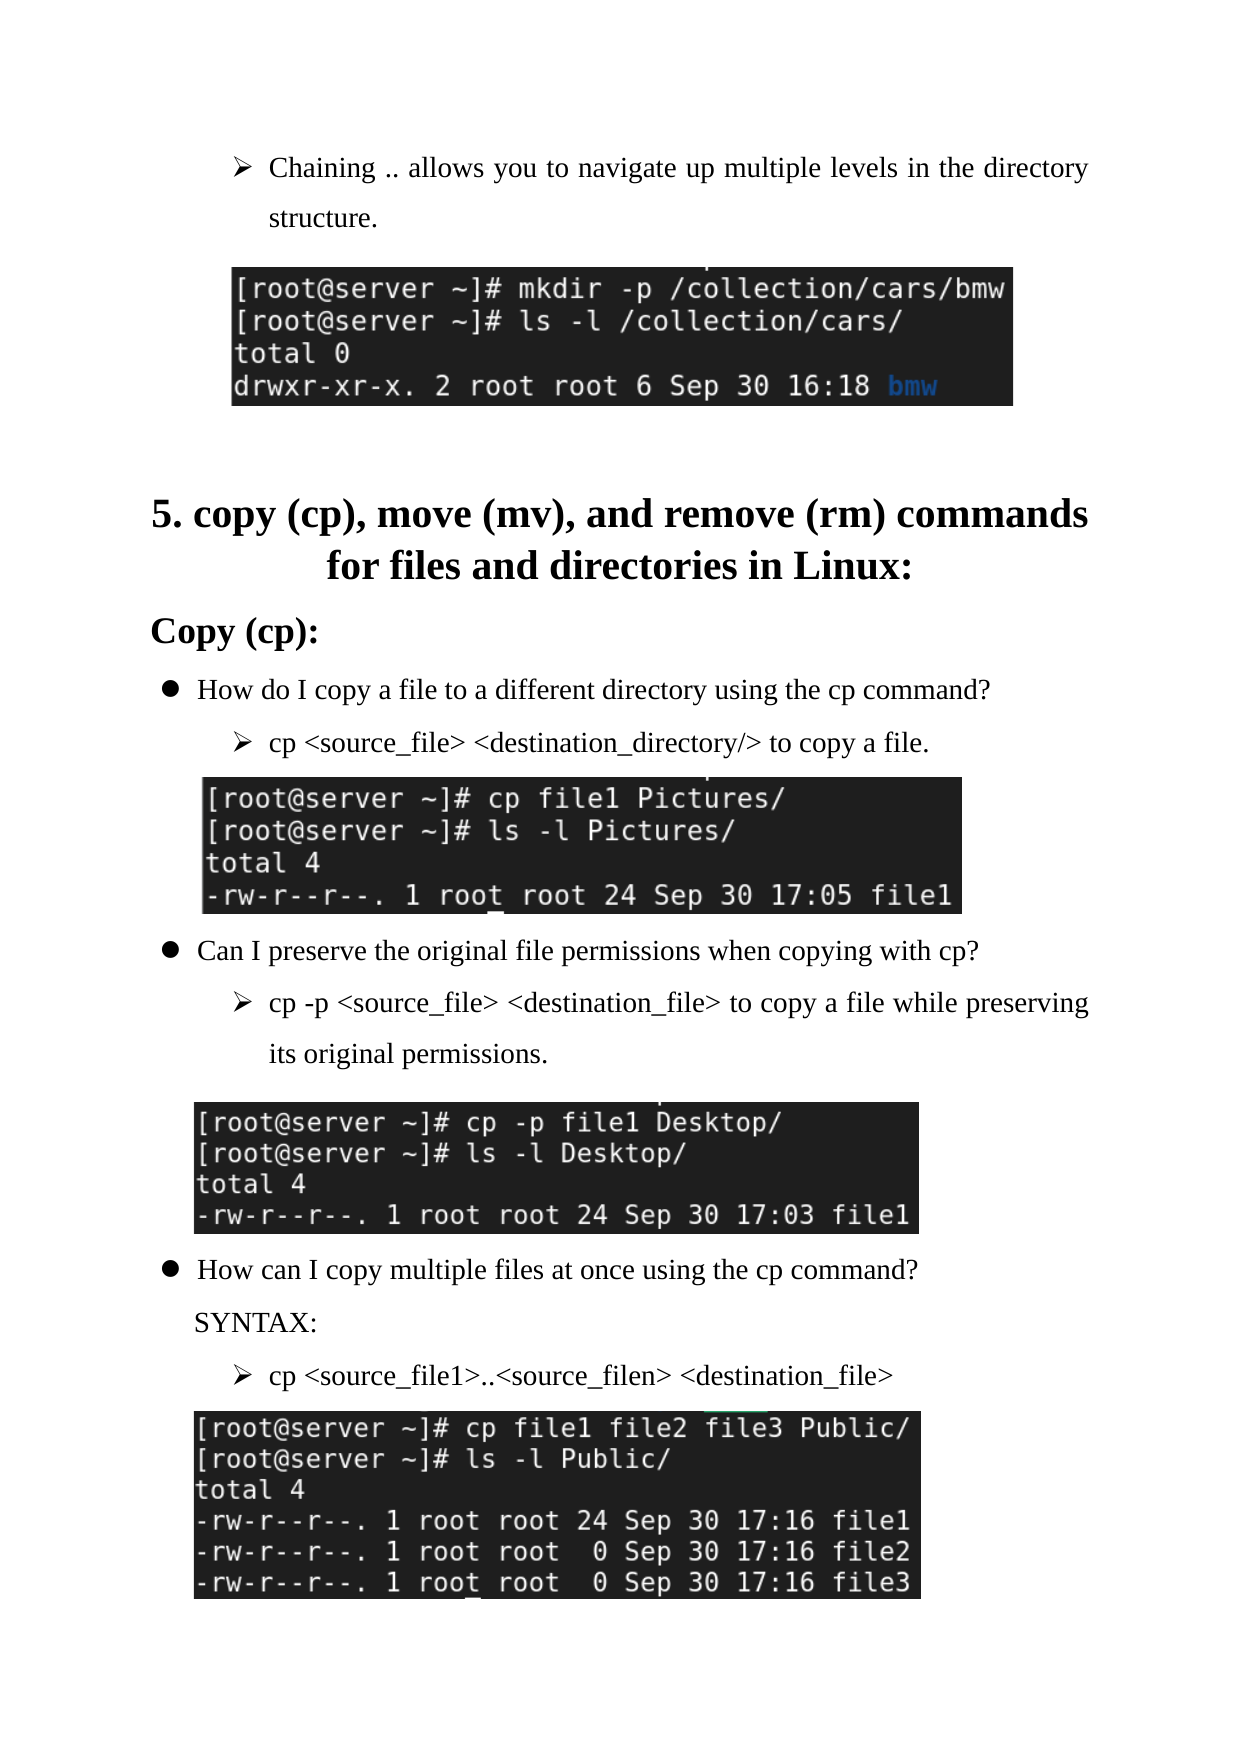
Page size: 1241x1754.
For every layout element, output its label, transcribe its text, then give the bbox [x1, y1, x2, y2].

picture [193, 1411, 921, 1599]
text 5. copy (cp), move (mv), and remove (rm) commands for files and directories in Linux: [150, 489, 1090, 588]
list How do I copy a file to a different directory using the cp command? [159, 672, 1090, 706]
text SYNTAX: [194, 1305, 1090, 1339]
text Copy (cp): [150, 609, 1090, 652]
picture [231, 267, 1014, 406]
list cp -p <source_file> <destination_file> to copy a file while preserving its original permissions. [231, 986, 1090, 1069]
picture [193, 1102, 919, 1234]
list cp <source_file1>..<source_filen> <destination_file> [231, 1358, 1090, 1392]
list cp <source_file> <destination_directory/> to copy a file. [231, 725, 1090, 758]
picture [201, 777, 962, 914]
list How can I copy multiple files at once using the cp command? [159, 1252, 1090, 1286]
list Can I preserve the original file permissions when copying with cp? [159, 933, 1090, 966]
list Chaining .. allows you to navigate up multiple levels in the directory structure. [231, 150, 1090, 234]
